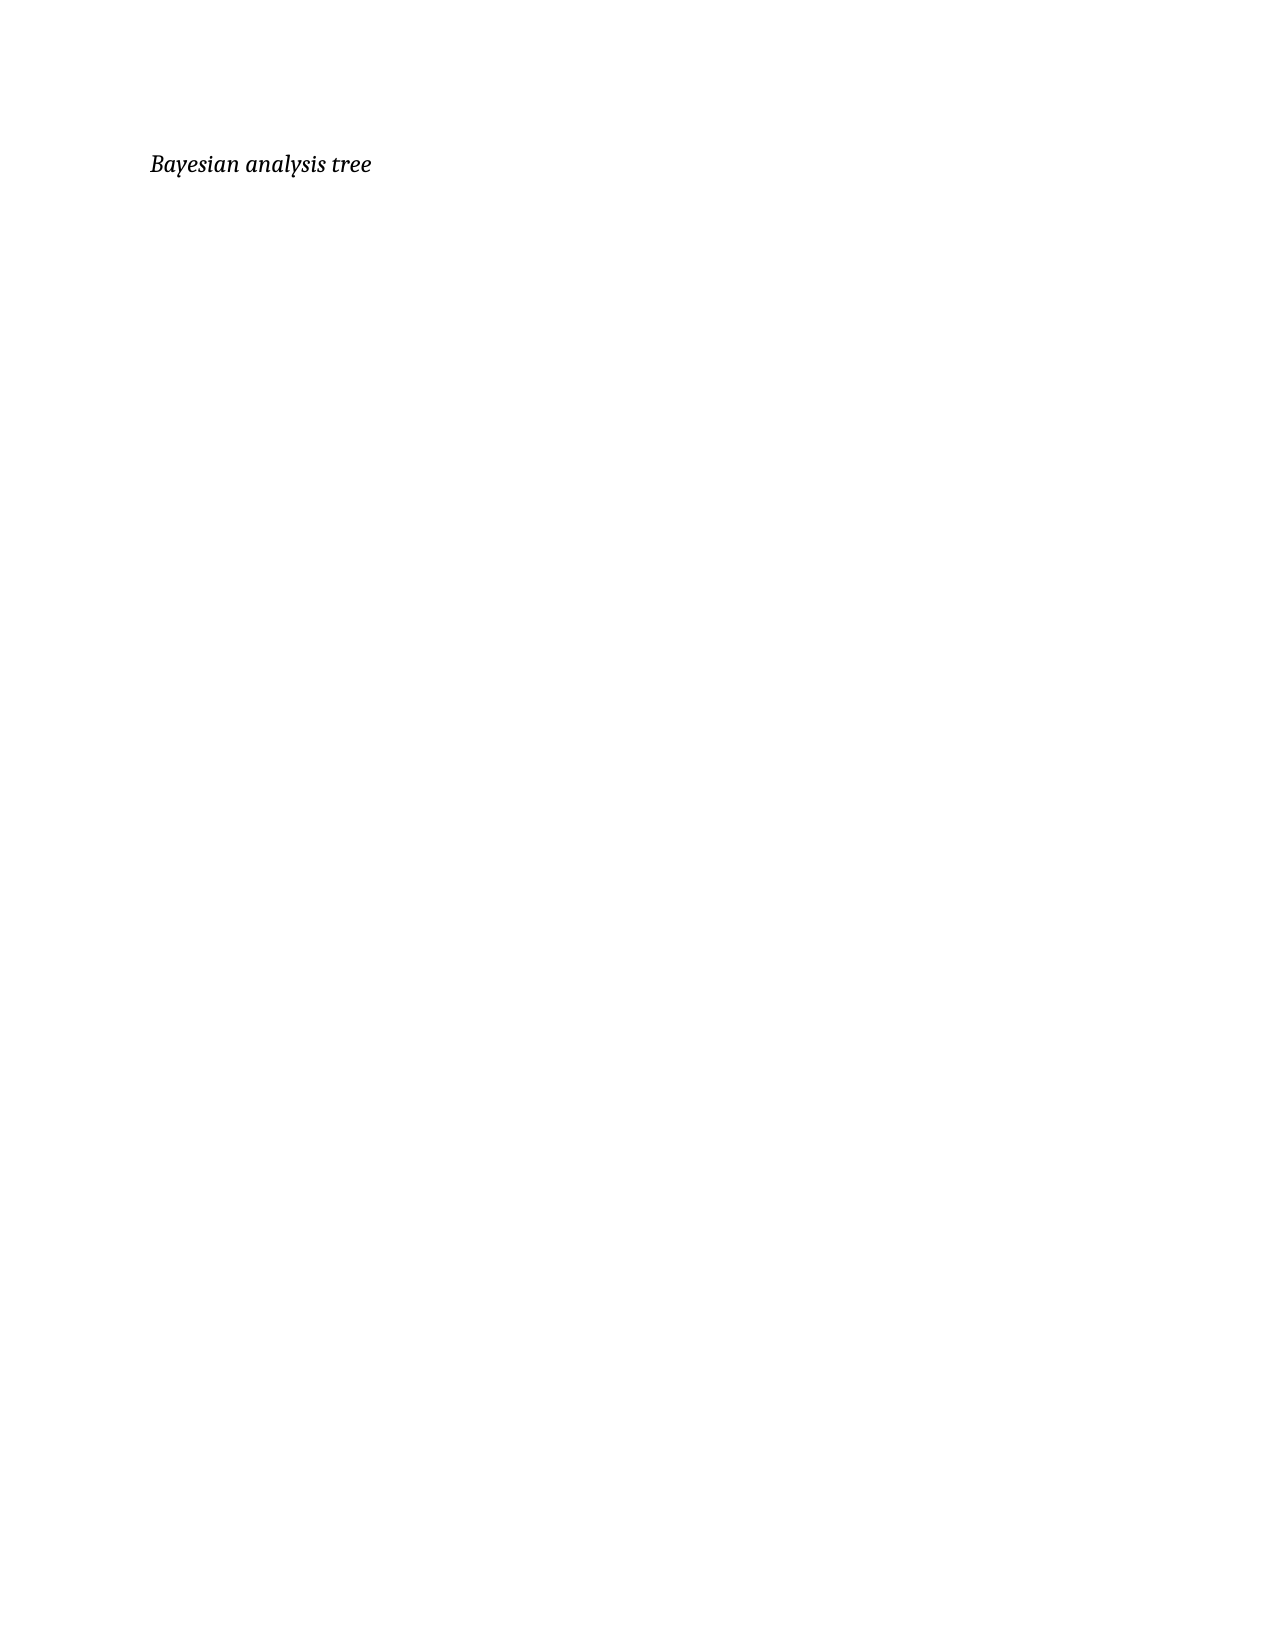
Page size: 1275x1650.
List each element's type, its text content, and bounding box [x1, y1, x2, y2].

text Bayesian analysis tree [150, 150, 1125, 179]
